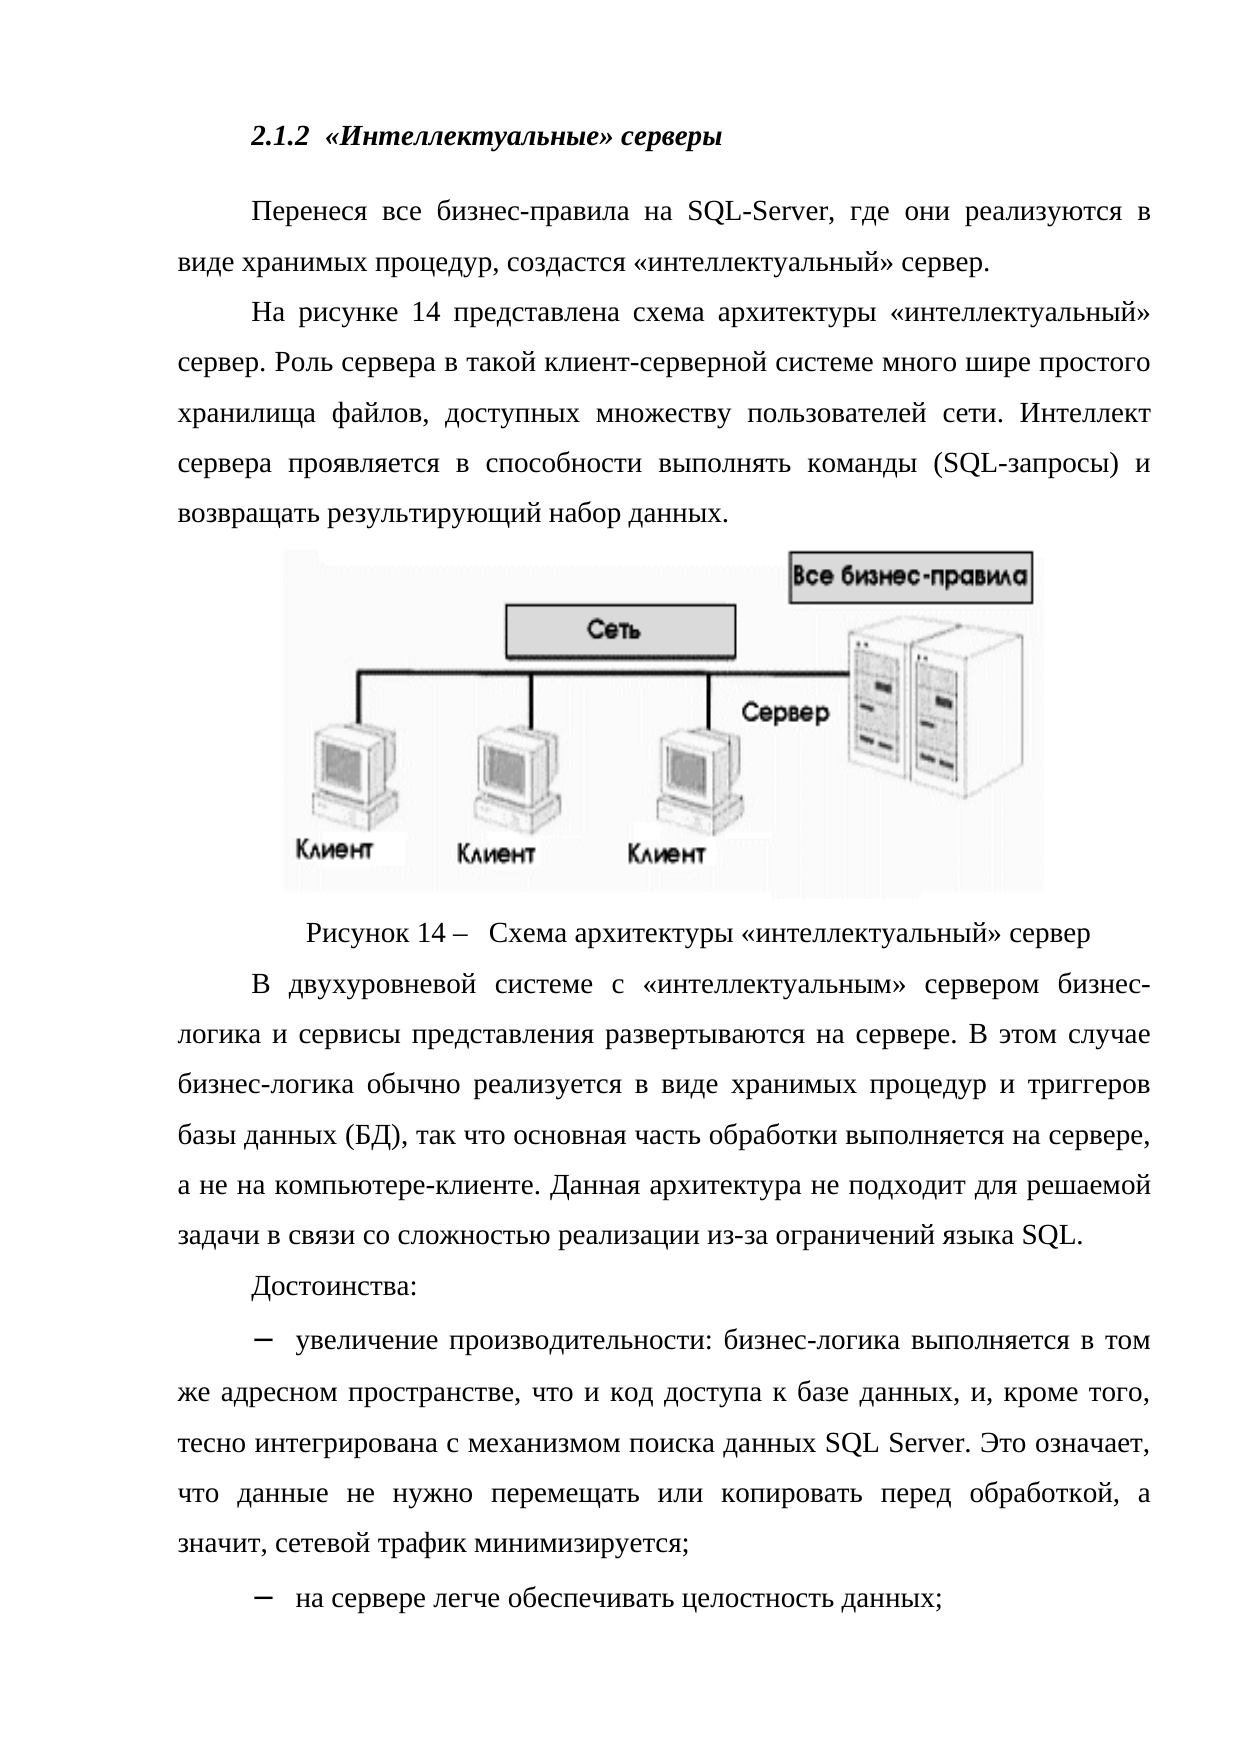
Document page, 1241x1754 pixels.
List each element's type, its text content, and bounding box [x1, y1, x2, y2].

text «Интеллектуальные» серверы [251, 118, 1152, 152]
text На рисунке 14 представлена схема архитектуры «интеллектуальный» сервер. Роль сервера в такой клиент-серверной системе много шире простого хранилища файлов, доступных множеству пользователей сети. Интеллект сервера проявляется в способности выполнять команды (SQL-запросы) и возвращать результирующий набор данных. [177, 294, 1152, 529]
text на сервере легче обеспечивать целостность данных; [177, 1576, 1152, 1616]
text увеличение производительности: бизнес-логика выполняется в том же адресном пространстве, что и код доступа к базе данных, и, кроме того, тесно интегрирована с механизмом поиска данных SQL Server. Это означает, что данные не нужно перемещать или копировать перед обработкой, а значит, сетевой трафик минимизируется; [177, 1318, 1152, 1559]
picture [283, 545, 1045, 899]
text В двухуровневой системе с «интеллектуальным» сервером бизнес-логика и сервисы представления развертываются на сервере. В этом случае бизнес-логика обычно реализуется в виде хранимых процедур и триггеров базы данных (БД), так что основная часть обработки выполняется на сервере, а не на компьютере-клиенте. Данная архитектура не подходит для решаемой задачи в связи со сложностью реализации из-за ограничений языка SQL. [177, 966, 1152, 1251]
text Схема архитектуры «интеллектуальный» сервер [245, 916, 1152, 949]
text Достоинства: [177, 1268, 1152, 1301]
text Перенеся все бизнес-правила на SQL-Server, где они реализуются в виде хранимых процедур, создастся «интеллектуальный» сервер. [177, 193, 1152, 277]
